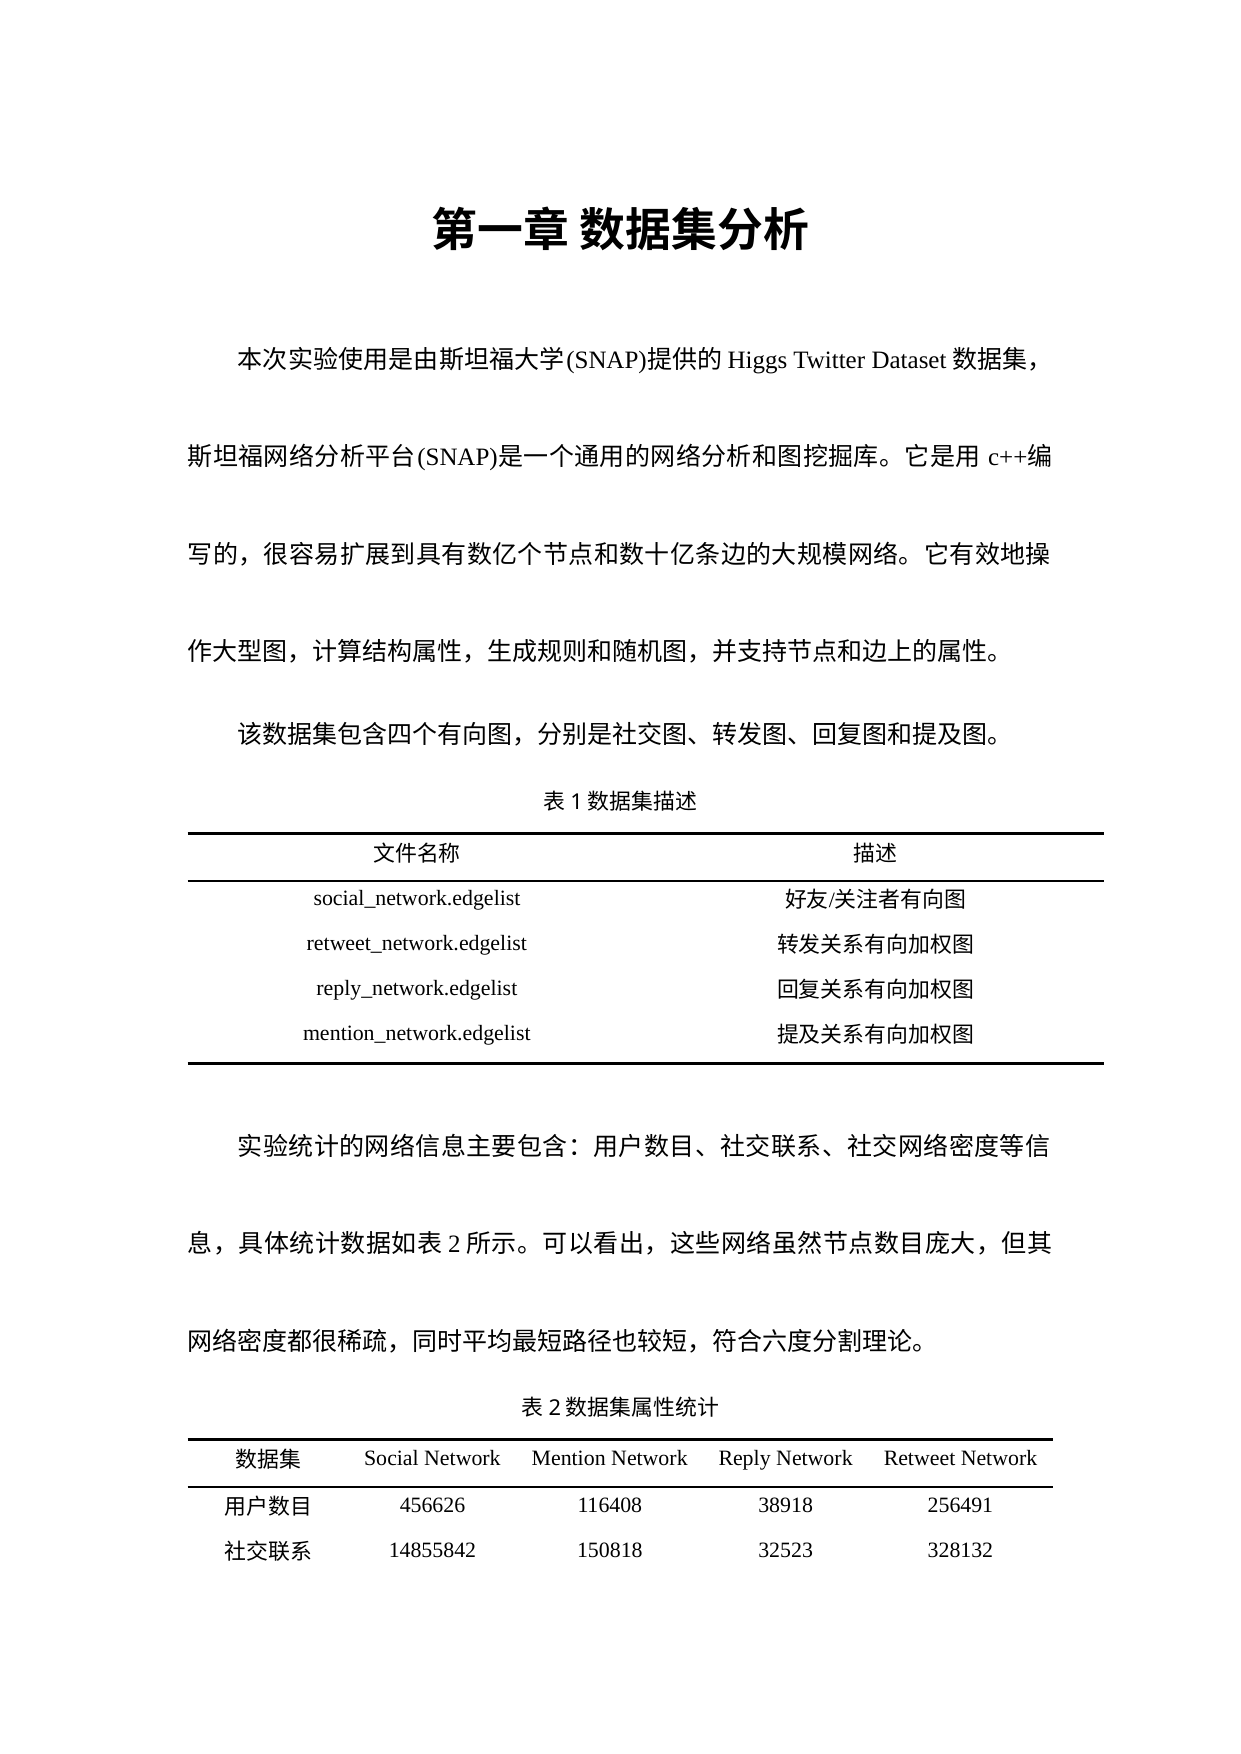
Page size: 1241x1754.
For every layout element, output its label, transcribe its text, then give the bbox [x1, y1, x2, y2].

table_cell 转发关系有向加权图 [646, 927, 1104, 972]
table_cell social_network.edgelist [188, 882, 646, 927]
table_header Retweet Network [868, 1441, 1053, 1486]
table_header Social Network [349, 1441, 516, 1486]
table_header 数据集 [188, 1441, 349, 1486]
table_cell 社交联系 [188, 1533, 349, 1578]
table_header 文件名称 [188, 835, 646, 880]
text 表 2 数据集属性统计 [187, 1390, 1053, 1422]
text 表 1 数据集描述 [187, 784, 1053, 816]
table_cell 38918 [703, 1488, 868, 1533]
table_header Reply Network [703, 1441, 868, 1486]
table_header 描述 [646, 835, 1104, 880]
table_cell retweet_network.edgelist [188, 927, 646, 972]
text 本次实验使用是由斯坦福大学(SNAP)提供的Higgs Twitter Dataset数据集，斯坦福网络分析平台(SNAP)是一个通用的网络分析和图挖掘库。它是用c++编写的，很容易扩展到具有数亿个节点和数十亿条边的大规模网络。它有效地操作大型图，计算结构属性，生成规则和随机图，并支持节点和边上的属性。 [187, 325, 1053, 682]
text 第一章 数据集分析 [187, 178, 1053, 276]
text 实验统计的网络信息主要包含：用户数目、社交联系、社交网络密度等信息，具体统计数据如表2所示。可以看出，这些网络虽然节点数目庞大，但其网络密度都很稀疏，同时平均最短路径也较短，符合六度分割理论。 [187, 1112, 1053, 1372]
table_cell 14855842 [349, 1533, 516, 1578]
table_cell reply_network.edgelist [188, 972, 646, 1017]
table_cell 116408 [516, 1488, 703, 1533]
table_cell 328132 [868, 1533, 1053, 1578]
table_cell mention_network.edgelist [188, 1017, 646, 1062]
table_cell 用户数目 [188, 1488, 349, 1533]
table_cell 150818 [516, 1533, 703, 1578]
table_cell 256491 [868, 1488, 1053, 1533]
table_cell 好友/关注者有向图 [646, 882, 1104, 927]
text 该数据集包含四个有向图，分别是社交图、转发图、回复图和提及图。 [187, 701, 1053, 766]
table_cell 456626 [349, 1488, 516, 1533]
table_cell 回复关系有向加权图 [646, 972, 1104, 1017]
table_cell 提及关系有向加权图 [646, 1017, 1104, 1062]
table_header Mention Network [516, 1441, 703, 1486]
table_cell 32523 [703, 1533, 868, 1578]
